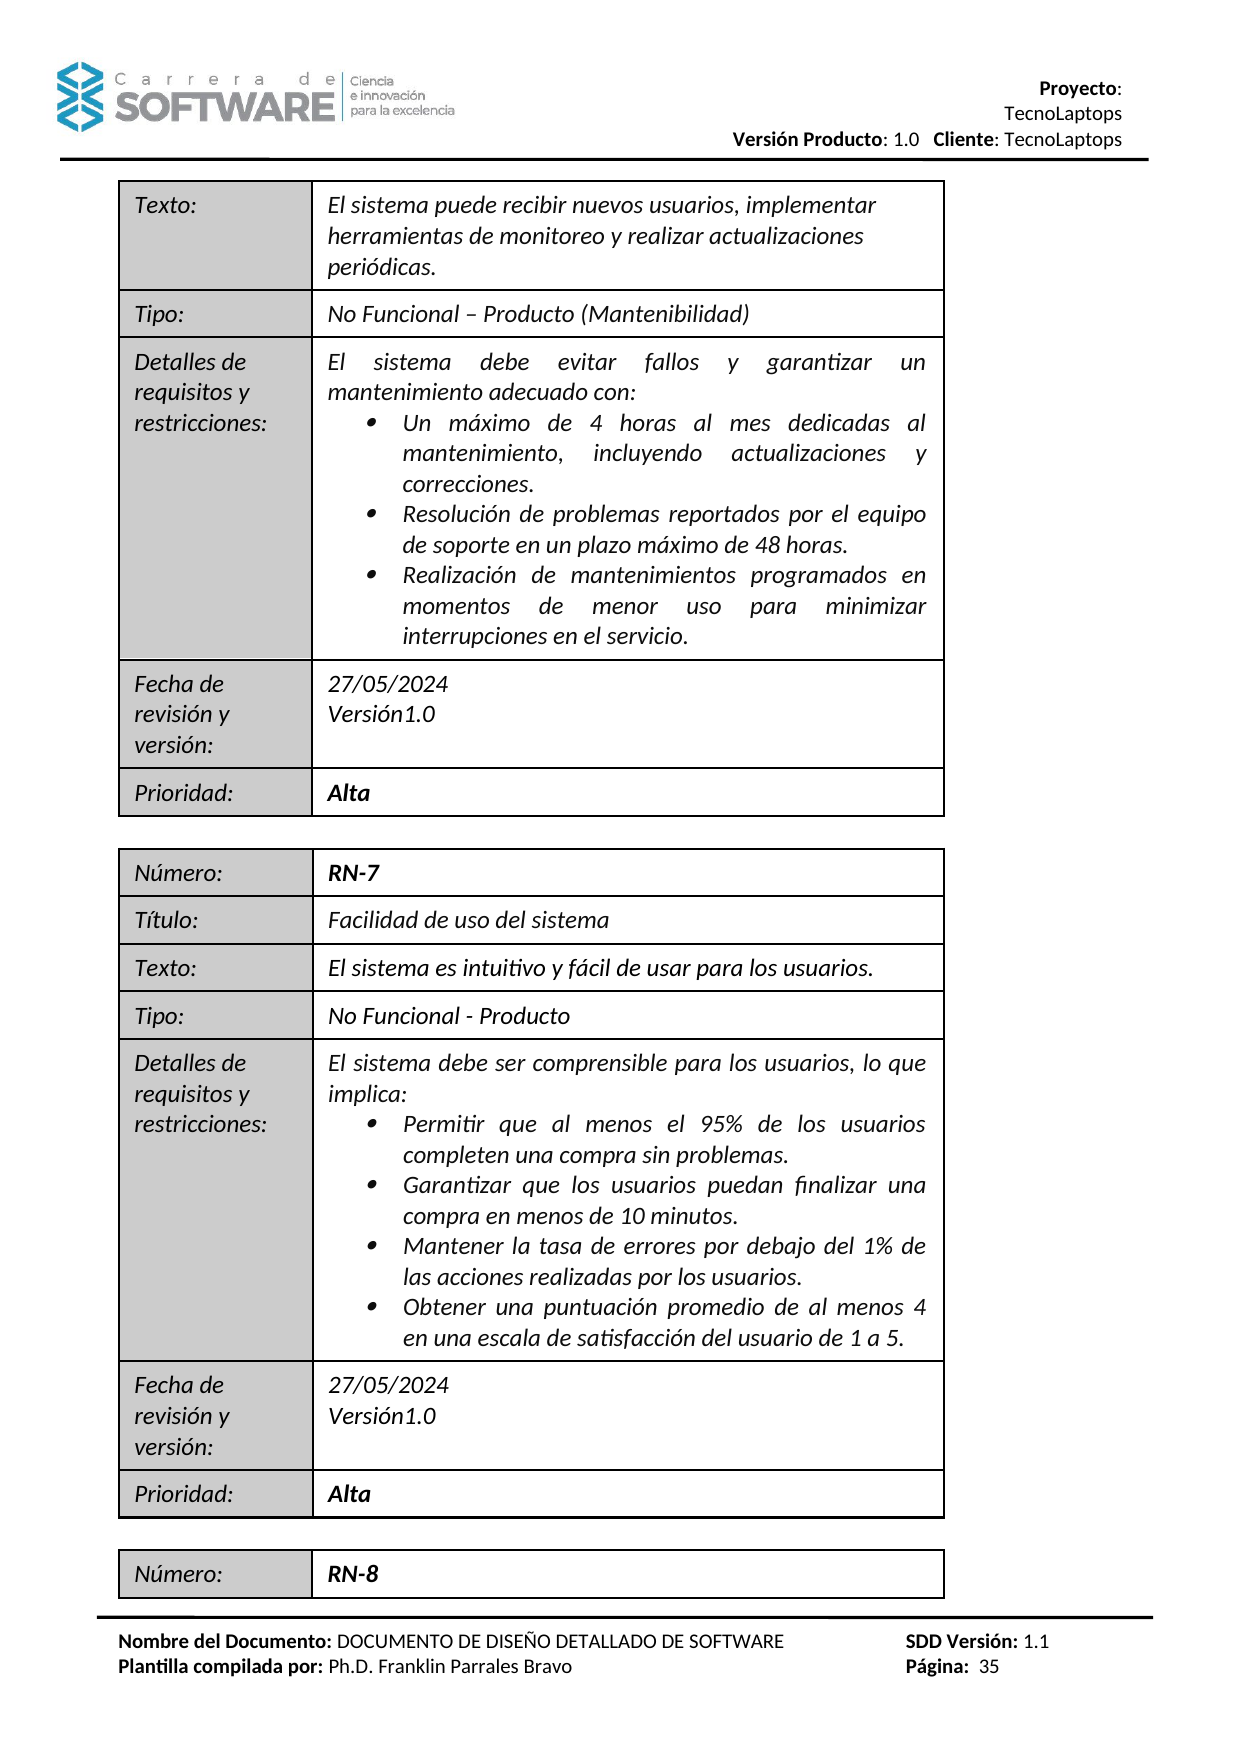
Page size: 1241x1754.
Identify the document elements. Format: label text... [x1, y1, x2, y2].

table_header Número: [120, 1551, 311, 1597]
table_cell Fecha de revisión y versión: [120, 1362, 312, 1469]
table_header Número: [120, 850, 312, 895]
table_header RN-7 [314, 850, 943, 895]
table_cell Título: [120, 897, 312, 943]
table_cell Tipo: [120, 291, 311, 336]
picture [46, 46, 461, 154]
table_cell Detalles de requisitos y restricciones: [120, 1040, 312, 1360]
table_cell No Funcional - Producto [314, 992, 943, 1038]
table_cell Texto: [120, 945, 312, 990]
table_cell 27/05/2024 Versión1.0 [313, 661, 943, 767]
table_cell El sistema debe ser comprensible para los usuarios, lo que implica: Permitir que al menos el 95% de los usuarios completen una compra sin problemas. Garantizar que los usuarios puedan finalizar una compra en menos de 10 minutos. Mantener la tasa de errores por debajo del 1% de las acciones realizadas por los usuarios. Obtener una puntuación promedio de al menos 4 en una escala de satisfacción del usuario de 1 a 5. [314, 1040, 943, 1360]
table_cell El sistema puede recibir nuevos usuarios, implementar herramientas de monitoreo y realizar actualizaciones periódicas. [313, 182, 943, 289]
table_cell El sistema debe evitar fallos y garantizar un mantenimiento adecuado con: Un máximo de 4 horas al mes dedicadas al mantenimiento, incluyendo actualizaciones y correcciones. Resolución de problemas reportados por el equipo de soporte en un plazo máximo de 48 horas. Realización de mantenimientos programados en momentos de menor uso para minimizar interrupciones en el servicio. [313, 338, 943, 658]
table_cell Facilidad de uso del sistema [314, 897, 943, 943]
table_cell No Funcional – Producto (Mantenibilidad) [313, 291, 943, 336]
table_cell 27/05/2024 Versión1.0 [314, 1362, 943, 1469]
table_cell Alta [314, 1471, 943, 1516]
table_header RN-8 [313, 1551, 943, 1597]
table_cell Prioridad: [120, 769, 311, 815]
table_cell Tipo: [120, 992, 312, 1038]
table_cell Alta [313, 769, 943, 815]
table_cell Detalles de requisitos y restricciones: [120, 338, 311, 658]
table_cell Texto: [120, 182, 311, 289]
table_cell Prioridad: [120, 1471, 312, 1516]
table_cell El sistema es intuitivo y fácil de usar para los usuarios. [314, 945, 943, 990]
table_cell Fecha de revisión y versión: [120, 661, 311, 767]
